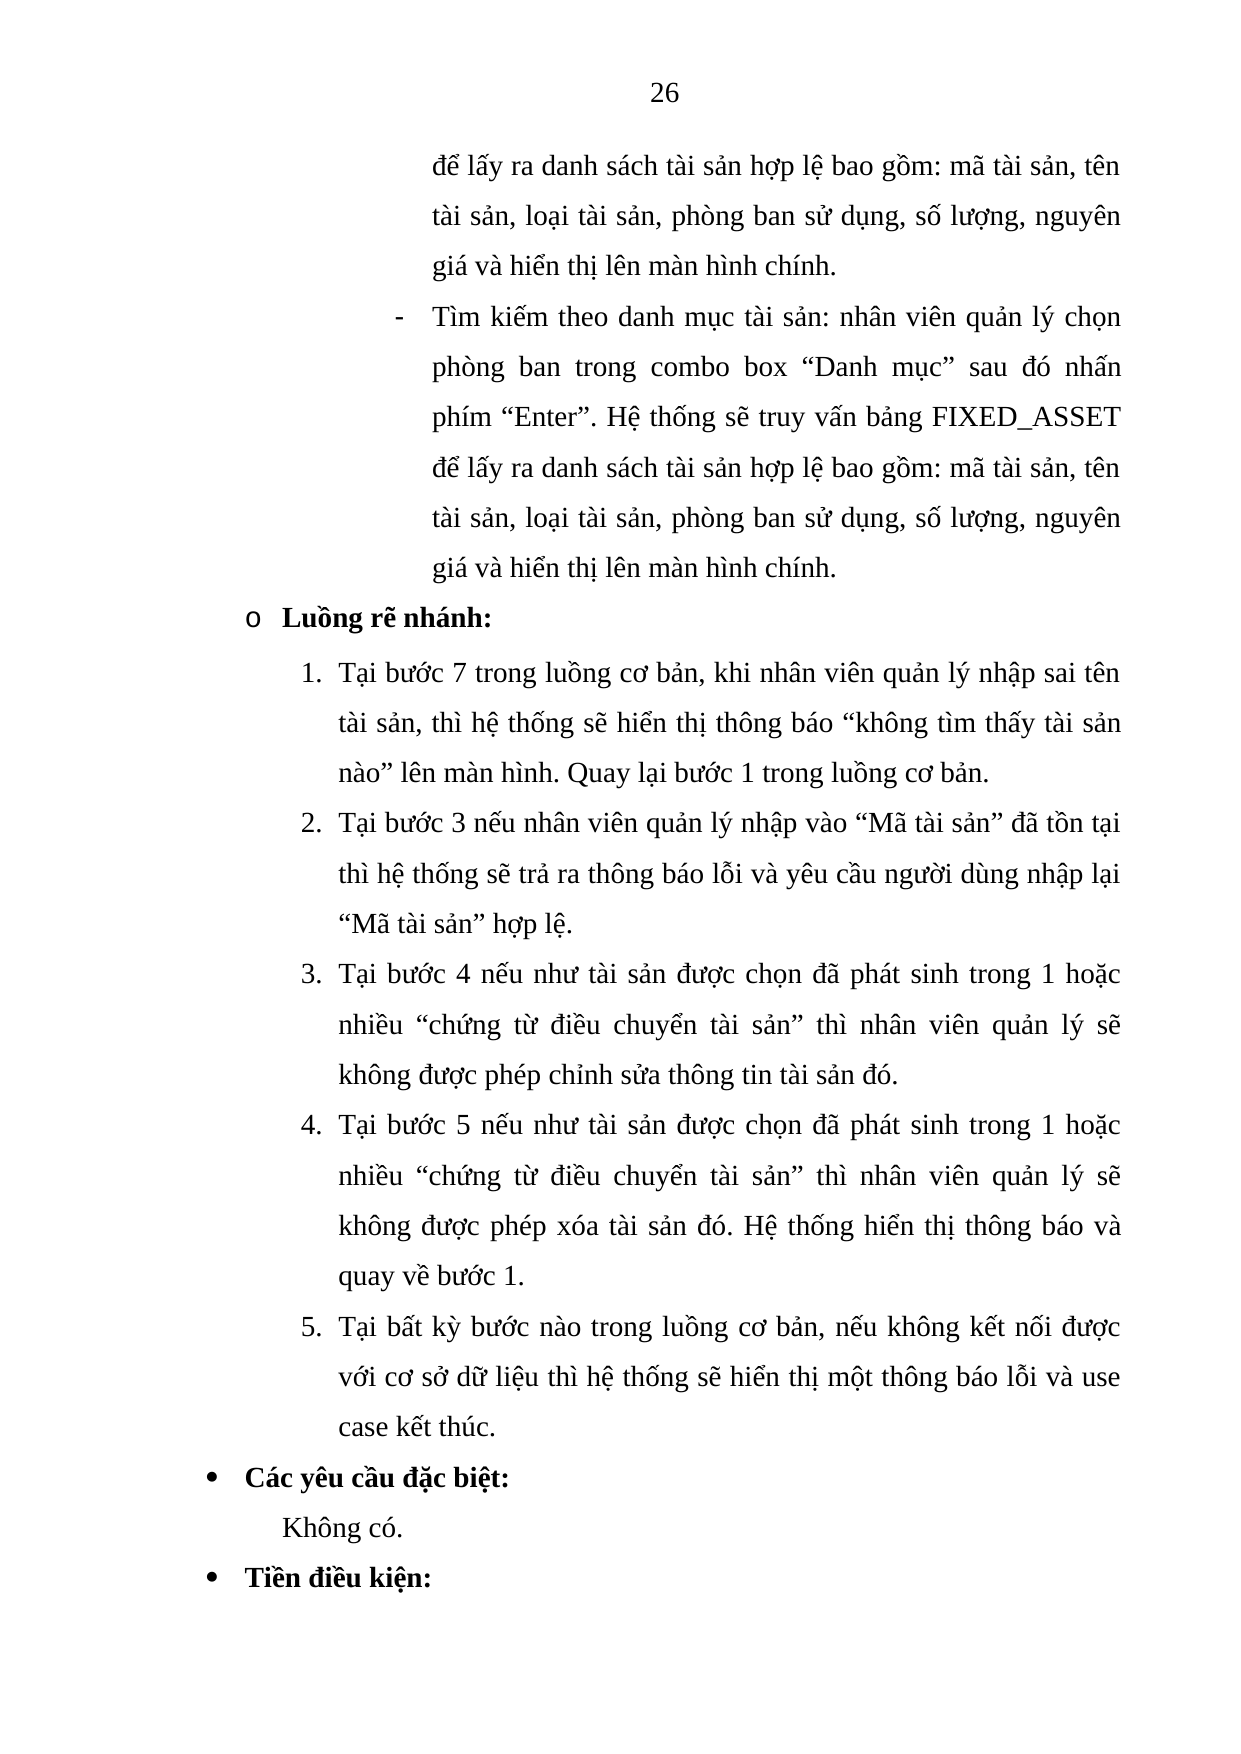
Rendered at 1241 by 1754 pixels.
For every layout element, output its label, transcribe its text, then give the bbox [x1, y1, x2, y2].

list Tìm kiếm theo danh mục tài sản: nhân viên quản lý chọn phòng ban trong combo box “Danh mục” sau đó nhấn phím “Enter”. Hệ thống sẽ truy vấn bảng FIXED_ASSET để lấy ra danh sách tài sản hợp lệ bao gồm: mã tài sản, tên tài sản, loại tài sản, phòng ban sử dụng, số lượng, nguyên giá và hiển thị lên màn hình chính. [394, 299, 1122, 584]
list Tại bước 7 trong luồng cơ bản, khi nhân viên quản lý nhập sai tên tài sản, thì hệ thống sẽ hiển thị thông báo “không tìm thấy tài sản nào” lên màn hình. Quay lại bước 1 trong luồng cơ bản. [301, 655, 1122, 789]
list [394, 148, 1122, 282]
list Tại bước 5 nếu như tài sản được chọn đã phát sinh trong 1 hoặc nhiều “chứng từ điều chuyển tài sản” thì nhân viên quản lý sẽ không được phép xóa tài sản đó. Hệ thống hiển thị thông báo và quay về bước 1. [301, 1107, 1122, 1292]
list Luồng rẽ nhánh: [244, 601, 1122, 637]
list Tiền điều kiện: [207, 1560, 1122, 1594]
list Tại bước 3 nếu nhân viên quản lý nhập vào “Mã tài sản” đã tồn tại thì hệ thống sẽ trả ra thông báo lỗi và yêu cầu người dùng nhập lại “Mã tài sản” hợp lệ. [301, 806, 1122, 940]
list Tại bước 4 nếu như tài sản được chọn đã phát sinh trong 1 hoặc nhiều “chứng từ điều chuyển tài sản” thì nhân viên quản lý sẽ không được phép chỉnh sửa thông tin tài sản đó. [301, 957, 1122, 1091]
list Tại bất kỳ bước nào trong luồng cơ bản, nếu không kết nối được với cơ sở dữ liệu thì hệ thống sẽ hiển thị một thông báo lỗi và use case kết thúc. [301, 1309, 1122, 1443]
list Các yêu cầu đặc biệt: [207, 1460, 1122, 1493]
text Không có. [244, 1510, 1122, 1544]
